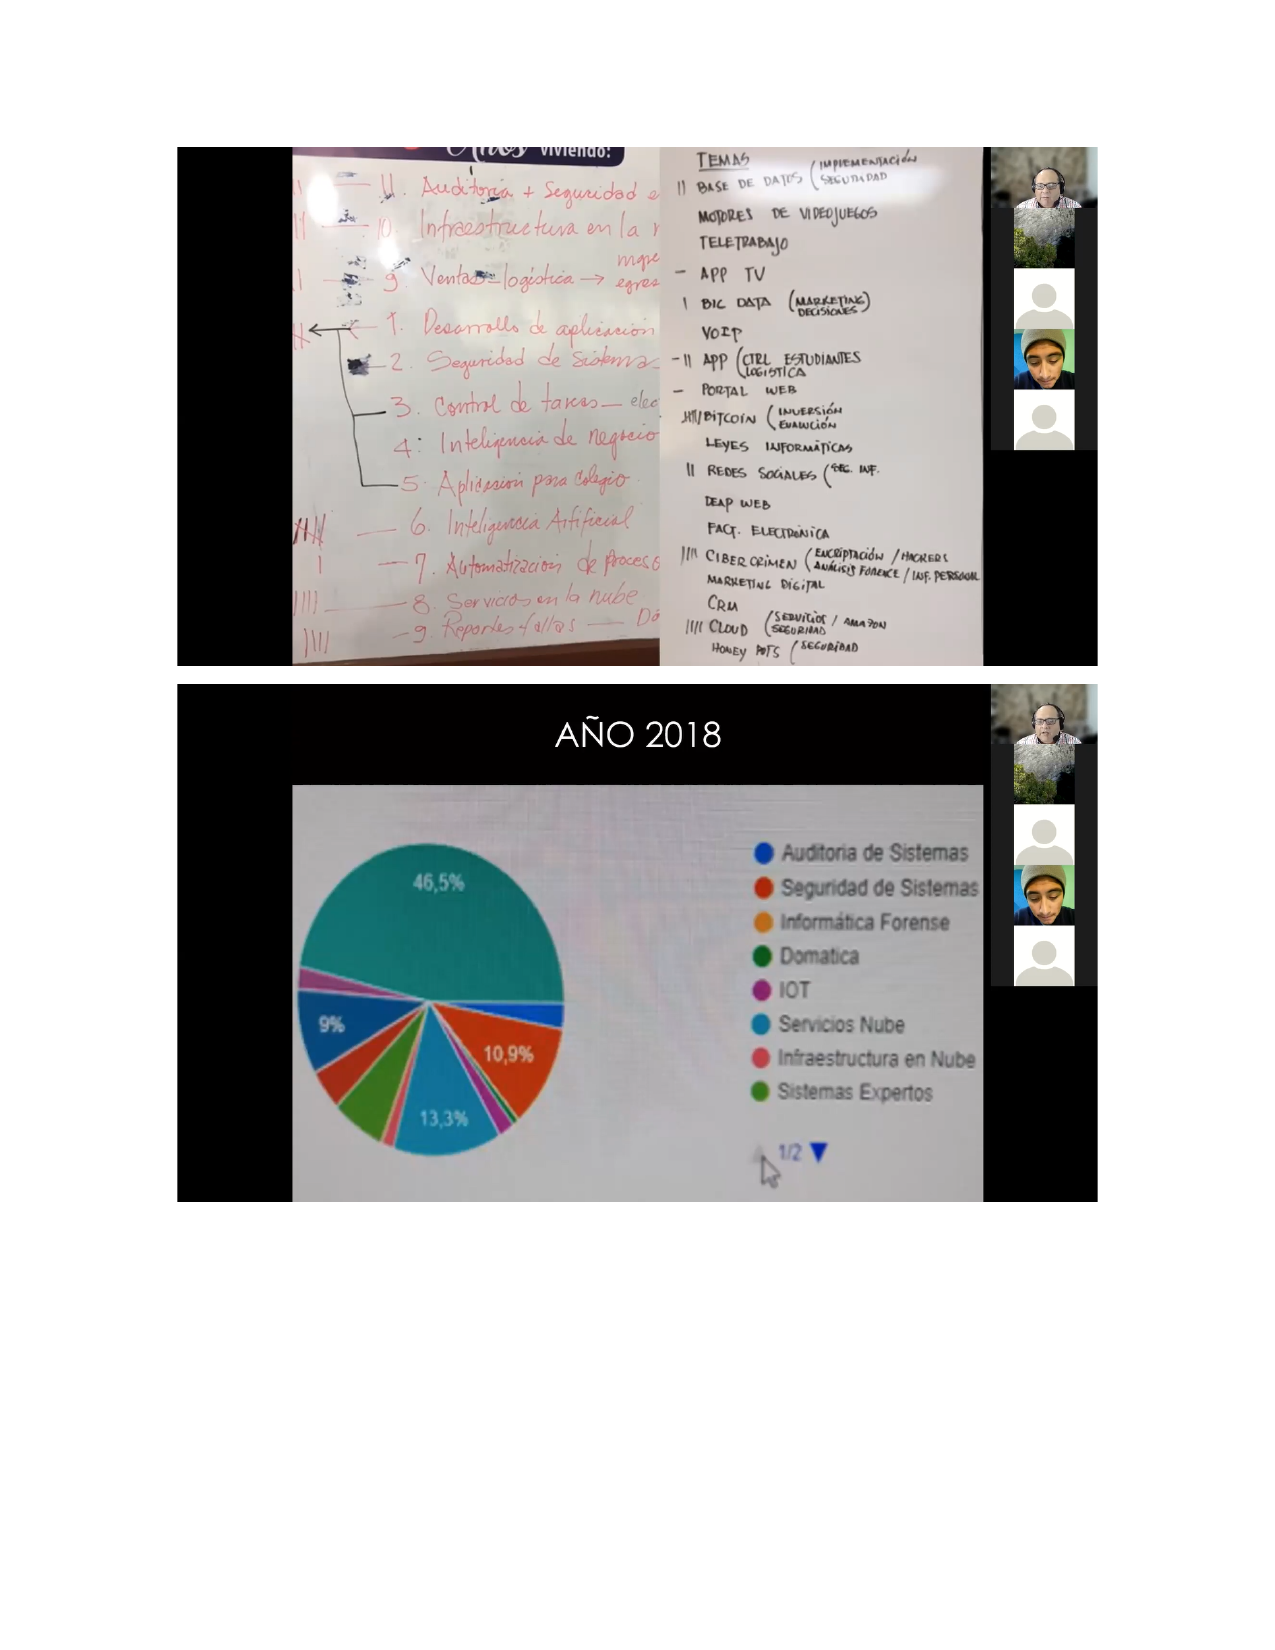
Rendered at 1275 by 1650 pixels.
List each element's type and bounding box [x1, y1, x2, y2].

picture [177, 684, 1098, 1202]
picture [177, 147, 1098, 666]
